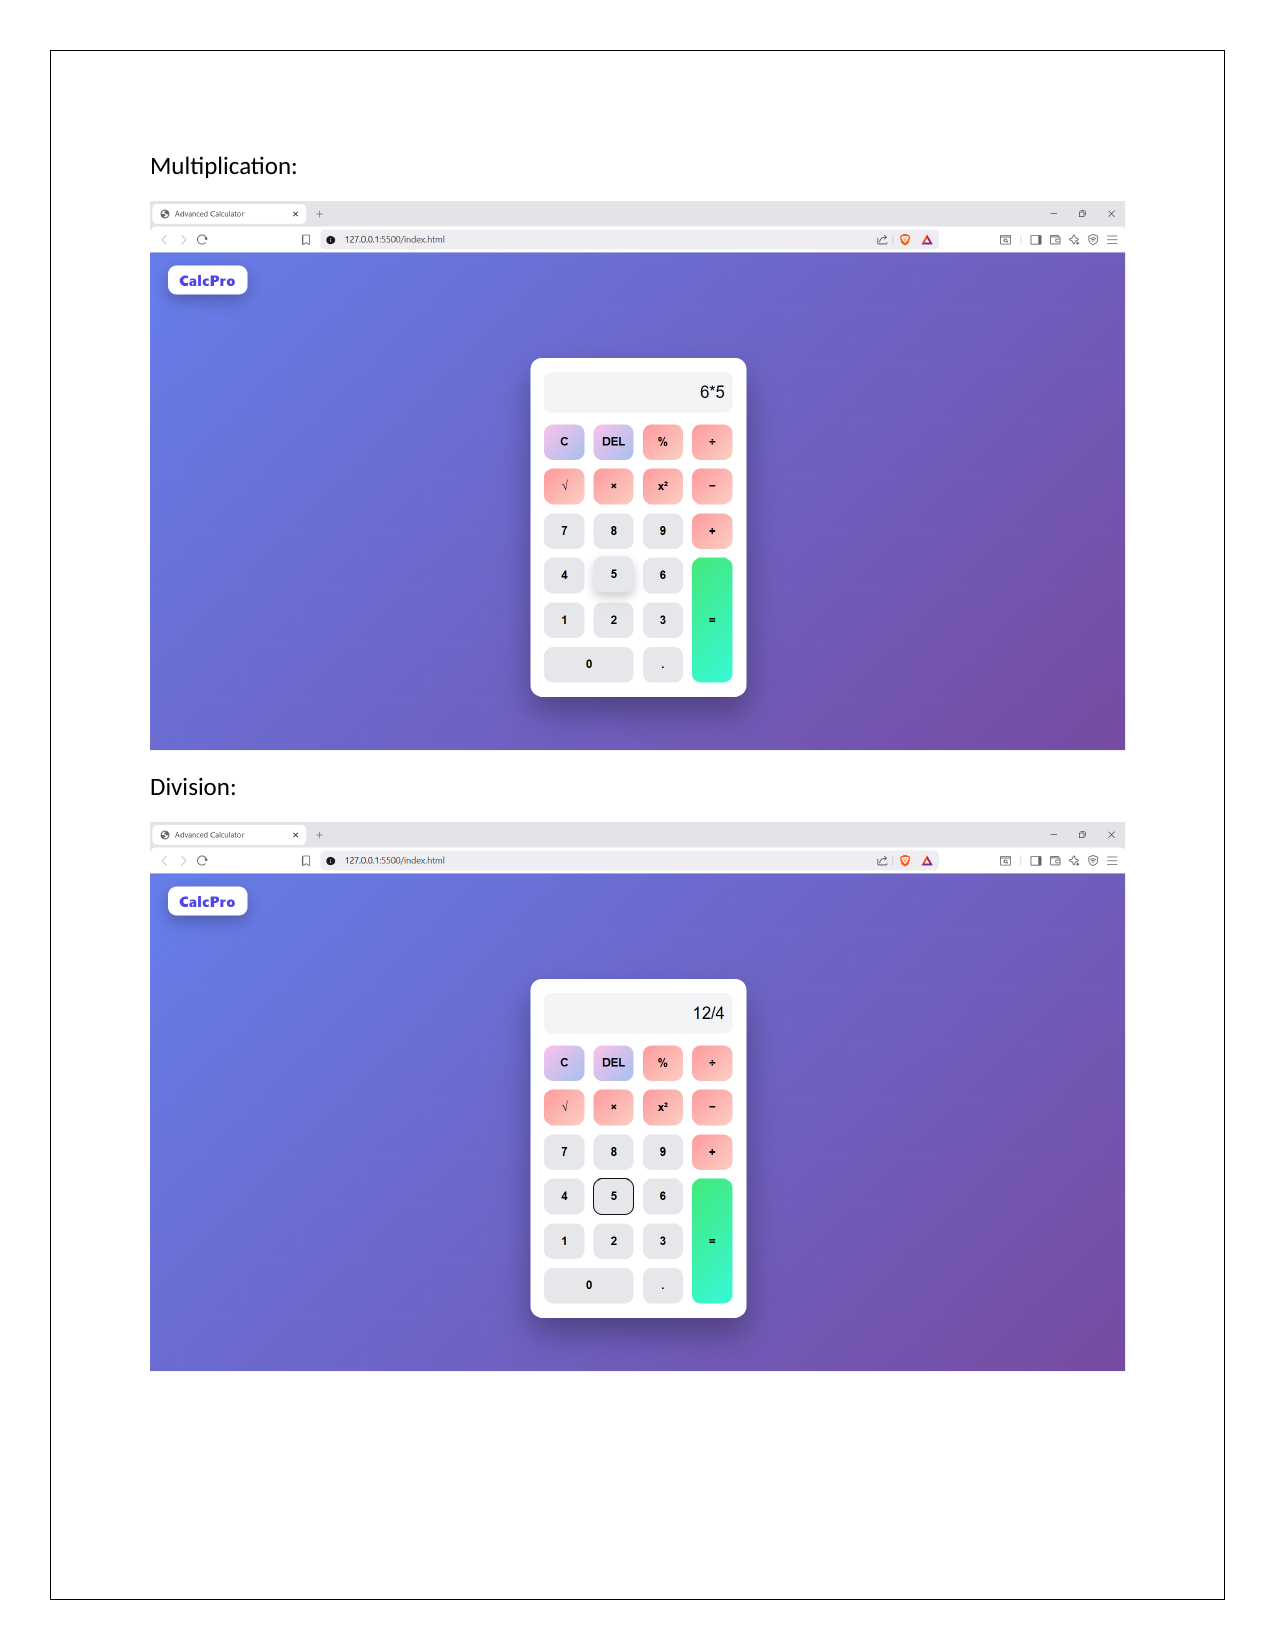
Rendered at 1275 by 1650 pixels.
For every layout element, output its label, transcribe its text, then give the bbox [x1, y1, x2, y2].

text Division: [150, 771, 1125, 802]
picture [150, 822, 1125, 1372]
picture [150, 201, 1125, 751]
text Multiplication: [150, 150, 1125, 181]
